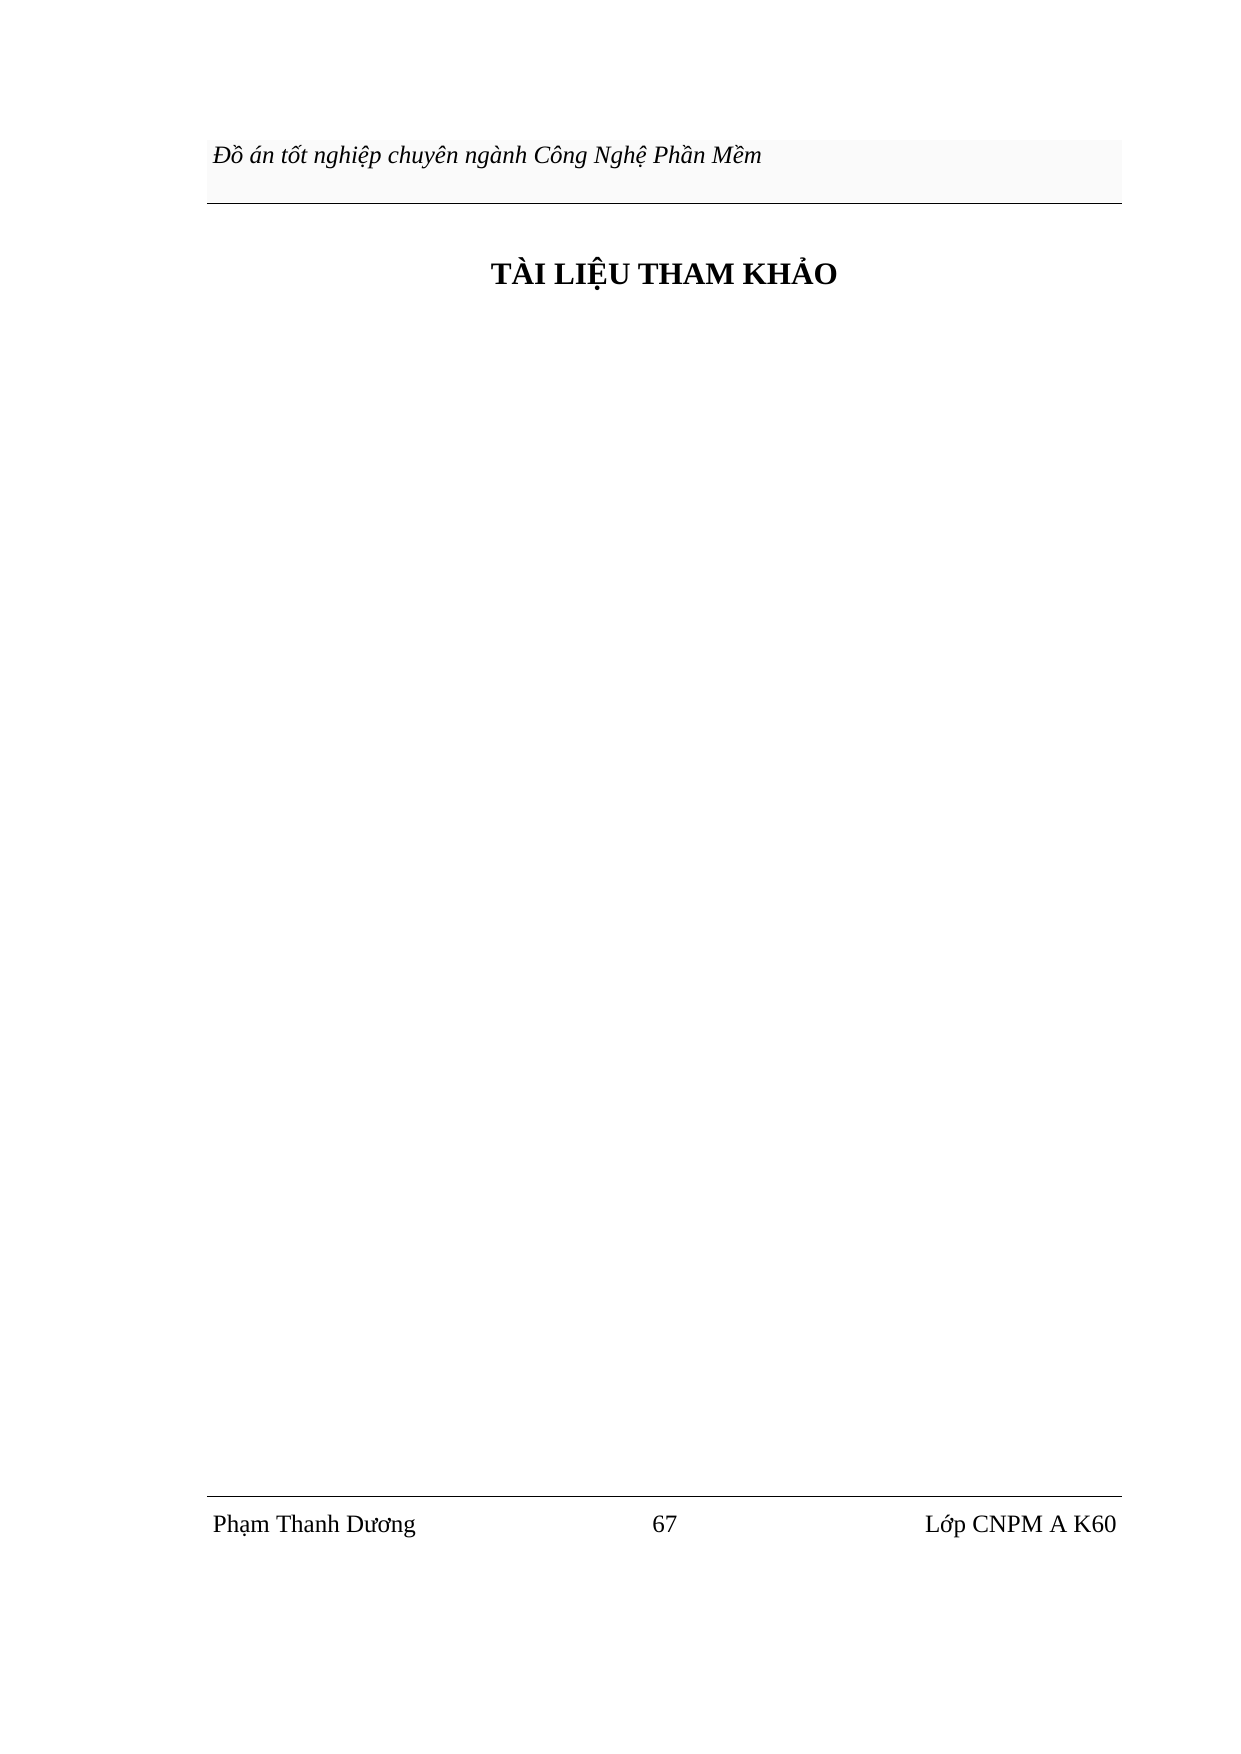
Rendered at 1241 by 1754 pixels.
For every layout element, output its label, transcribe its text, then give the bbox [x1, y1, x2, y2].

subtitle TÀI LIỆU THAM KHẢO [207, 255, 1122, 291]
